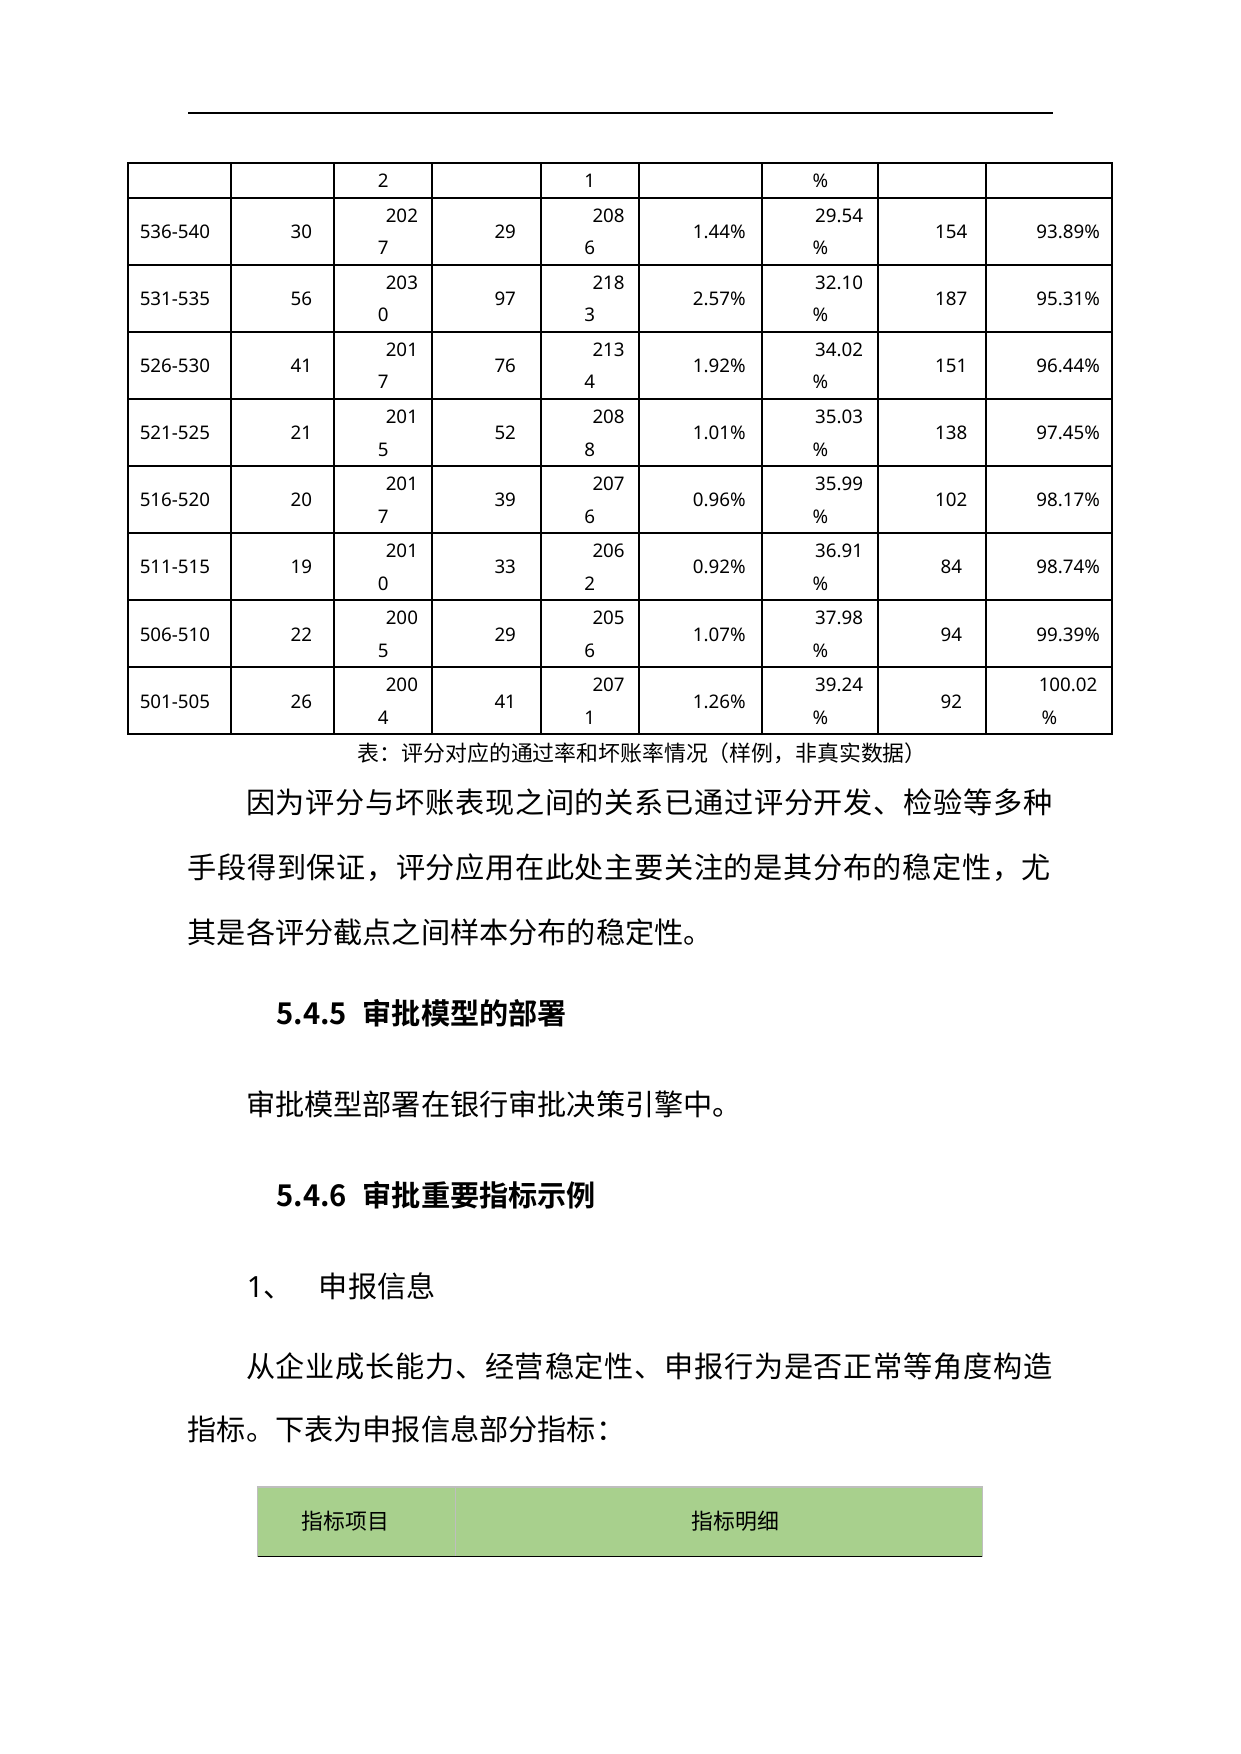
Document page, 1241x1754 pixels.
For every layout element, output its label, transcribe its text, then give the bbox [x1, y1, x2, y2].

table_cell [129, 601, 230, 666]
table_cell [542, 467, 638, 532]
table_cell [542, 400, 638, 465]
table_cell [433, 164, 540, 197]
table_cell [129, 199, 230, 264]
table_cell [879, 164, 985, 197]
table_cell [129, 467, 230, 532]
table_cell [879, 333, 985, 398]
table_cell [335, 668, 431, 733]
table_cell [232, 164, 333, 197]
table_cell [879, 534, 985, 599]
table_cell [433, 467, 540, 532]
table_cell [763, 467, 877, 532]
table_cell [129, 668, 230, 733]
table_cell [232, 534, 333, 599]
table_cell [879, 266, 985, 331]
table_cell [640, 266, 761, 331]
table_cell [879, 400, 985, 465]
list 审批模型的部署 [276, 979, 1053, 1044]
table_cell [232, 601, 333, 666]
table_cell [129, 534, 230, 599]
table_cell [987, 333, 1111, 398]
list 申报信息 [247, 1263, 1053, 1306]
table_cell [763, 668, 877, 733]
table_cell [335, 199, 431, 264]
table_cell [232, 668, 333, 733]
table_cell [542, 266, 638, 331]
text 因为评分与坏账表现之间的关系已通过评分开发、检验等多种手段得到保证，评分应用在此处主要关注的是其分布的稳定性，尤其是各评分截点之间样本分布的稳定性。 [187, 768, 1053, 963]
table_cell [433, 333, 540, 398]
list 审批重要指标示例 [276, 1161, 1053, 1226]
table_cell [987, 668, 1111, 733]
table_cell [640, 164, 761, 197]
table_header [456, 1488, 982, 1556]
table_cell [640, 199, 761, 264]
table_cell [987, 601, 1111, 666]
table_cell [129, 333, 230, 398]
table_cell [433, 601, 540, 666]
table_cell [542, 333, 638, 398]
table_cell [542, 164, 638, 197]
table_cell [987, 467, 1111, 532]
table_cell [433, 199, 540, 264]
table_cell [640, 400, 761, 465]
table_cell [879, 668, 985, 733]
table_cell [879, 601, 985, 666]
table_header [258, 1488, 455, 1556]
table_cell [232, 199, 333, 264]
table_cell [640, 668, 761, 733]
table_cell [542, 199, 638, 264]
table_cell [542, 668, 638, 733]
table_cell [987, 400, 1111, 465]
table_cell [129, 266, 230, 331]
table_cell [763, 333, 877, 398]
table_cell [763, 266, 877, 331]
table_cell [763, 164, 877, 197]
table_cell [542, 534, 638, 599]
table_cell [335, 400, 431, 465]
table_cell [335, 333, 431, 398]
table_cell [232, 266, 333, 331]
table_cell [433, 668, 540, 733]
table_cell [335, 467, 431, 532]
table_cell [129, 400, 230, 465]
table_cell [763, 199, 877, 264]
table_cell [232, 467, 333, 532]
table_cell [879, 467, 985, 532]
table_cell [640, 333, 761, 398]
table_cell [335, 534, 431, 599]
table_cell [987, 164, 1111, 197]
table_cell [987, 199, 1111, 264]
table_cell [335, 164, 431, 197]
text 从企业成长能力、经营稳定性、申报行为是否正常等角度构造指标。下表为申报信息部分指标： [187, 1343, 1053, 1449]
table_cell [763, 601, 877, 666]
text 审批模型部署在银行审批决策引擎中。 [187, 1081, 1053, 1124]
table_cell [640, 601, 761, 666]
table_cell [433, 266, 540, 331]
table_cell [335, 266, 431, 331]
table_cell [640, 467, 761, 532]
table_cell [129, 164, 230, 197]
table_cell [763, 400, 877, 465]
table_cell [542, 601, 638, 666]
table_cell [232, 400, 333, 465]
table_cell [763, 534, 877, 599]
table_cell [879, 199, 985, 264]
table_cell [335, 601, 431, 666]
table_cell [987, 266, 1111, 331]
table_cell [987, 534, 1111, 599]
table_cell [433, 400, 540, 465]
text 表：评分对应的通过率和坏账率情况（样例，非真实数据） [187, 735, 1053, 768]
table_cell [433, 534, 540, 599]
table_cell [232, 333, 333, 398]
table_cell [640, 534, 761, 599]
